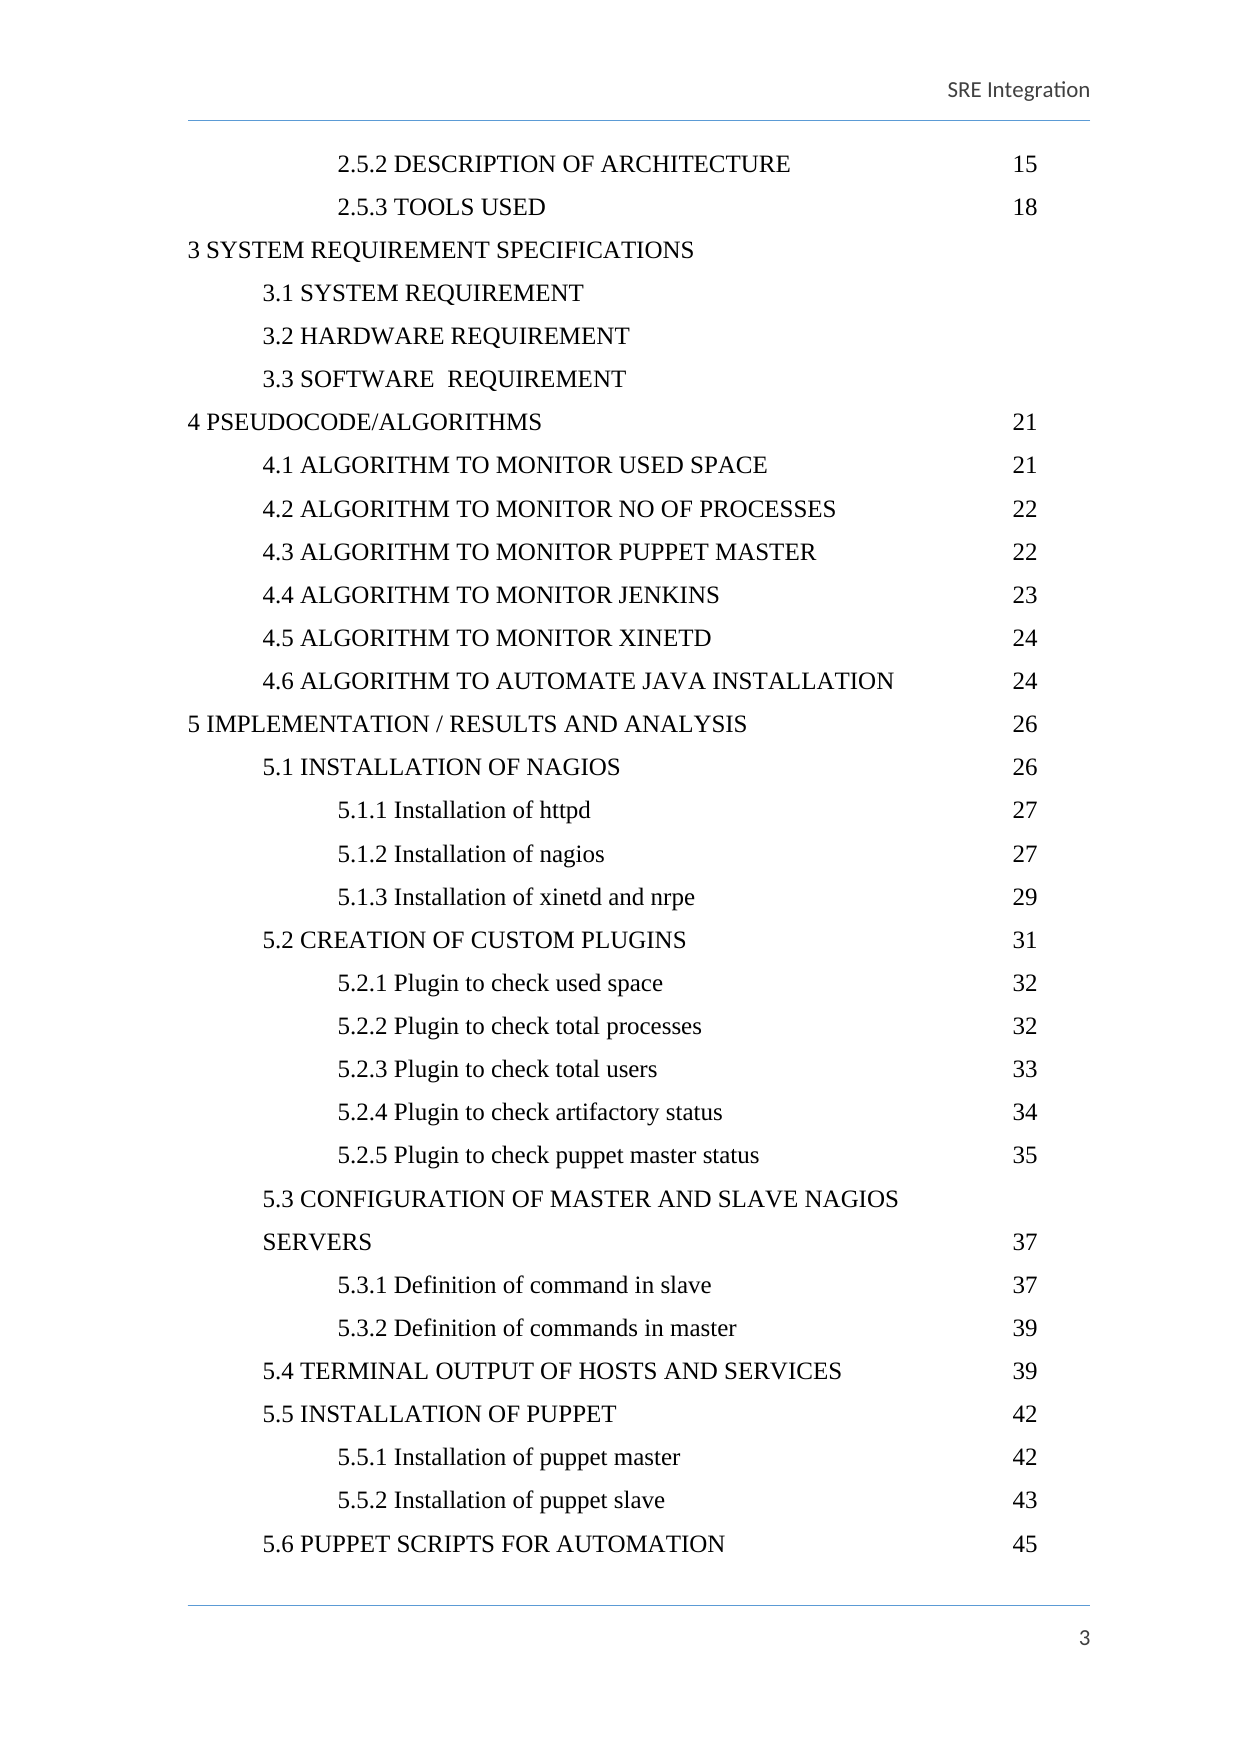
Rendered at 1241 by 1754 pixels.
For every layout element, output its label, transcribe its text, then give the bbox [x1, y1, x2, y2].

text 5.1 INSTALLATION OF NAGIOS 26 [187, 752, 1090, 781]
text 3.2 HARDWARE REQUIREMENT [187, 321, 1090, 350]
text 5.1.3 Installation of xinetd and nrpe 29 [262, 882, 1090, 911]
text 2.5.2 DESCRIPTION OF ARCHITECTURE 15 [262, 149, 1090, 177]
text 5.5.1 Installation of puppet master 42 [262, 1442, 1090, 1471]
text 5.6 PUPPET SCRIPTS FOR AUTOMATION 45 [187, 1529, 1090, 1557]
text 5.5 INSTALLATION OF PUPPET 42 [187, 1399, 1090, 1428]
text 4.2 ALGORITHM TO MONITOR NO OF PROCESSES 22 [187, 494, 1090, 522]
text 2.5.3 TOOLS USED 18 [262, 192, 1090, 221]
text 4.3 ALGORITHM TO MONITOR PUPPET MASTER 22 [187, 537, 1090, 566]
text 4.6 ALGORITHM TO AUTOMATE JAVA INSTALLATION 24 [187, 666, 1090, 695]
text 4.1 ALGORITHM TO MONITOR USED SPACE 21 [187, 451, 1090, 479]
text 3.3 SOFTWARE REQUIREMENT [187, 364, 1090, 393]
text 5.3 CONFIGURATION OF MASTER AND SLAVE NAGIOS [187, 1184, 1090, 1212]
text 4 PSEUDOCODE/ALGORITHMS 21 [187, 407, 1090, 436]
text 5.5.2 Installation of puppet slave 43 [262, 1486, 1090, 1514]
text 5 IMPLEMENTATION / RESULTS AND ANALYSIS 26 [187, 709, 1090, 738]
text 5.1.1 Installation of httpd 27 [262, 796, 1090, 824]
text 5.2.3 Plugin to check total users 33 [262, 1054, 1090, 1083]
text 5.3.2 Definition of commands in master 39 [262, 1313, 1090, 1342]
text 5.1.2 Installation of nagios 27 [262, 839, 1090, 867]
text 5.4 TERMINAL OUTPUT OF HOSTS AND SERVICES 39 [187, 1356, 1090, 1385]
text SERVERS 37 [187, 1227, 1090, 1256]
text 5.2 CREATION OF CUSTOM PLUGINS 31 [187, 925, 1090, 954]
text 3 SYSTEM REQUIREMENT SPECIFICATIONS [187, 235, 1090, 264]
text 5.2.2 Plugin to check total processes 32 [262, 1011, 1090, 1040]
text 4.4 ALGORITHM TO MONITOR JENKINS 23 [187, 580, 1090, 609]
text 5.2.1 Plugin to check used space 32 [262, 968, 1090, 997]
text 5.2.4 Plugin to check artifactory status 34 [262, 1097, 1090, 1126]
text 4.5 ALGORITHM TO MONITOR XINETD 24 [187, 623, 1090, 652]
text 5.3.1 Definition of command in slave 37 [262, 1270, 1090, 1299]
text 5.2.5 Plugin to check puppet master status 35 [262, 1141, 1090, 1169]
text 3.1 SYSTEM REQUIREMENT [187, 278, 1090, 307]
